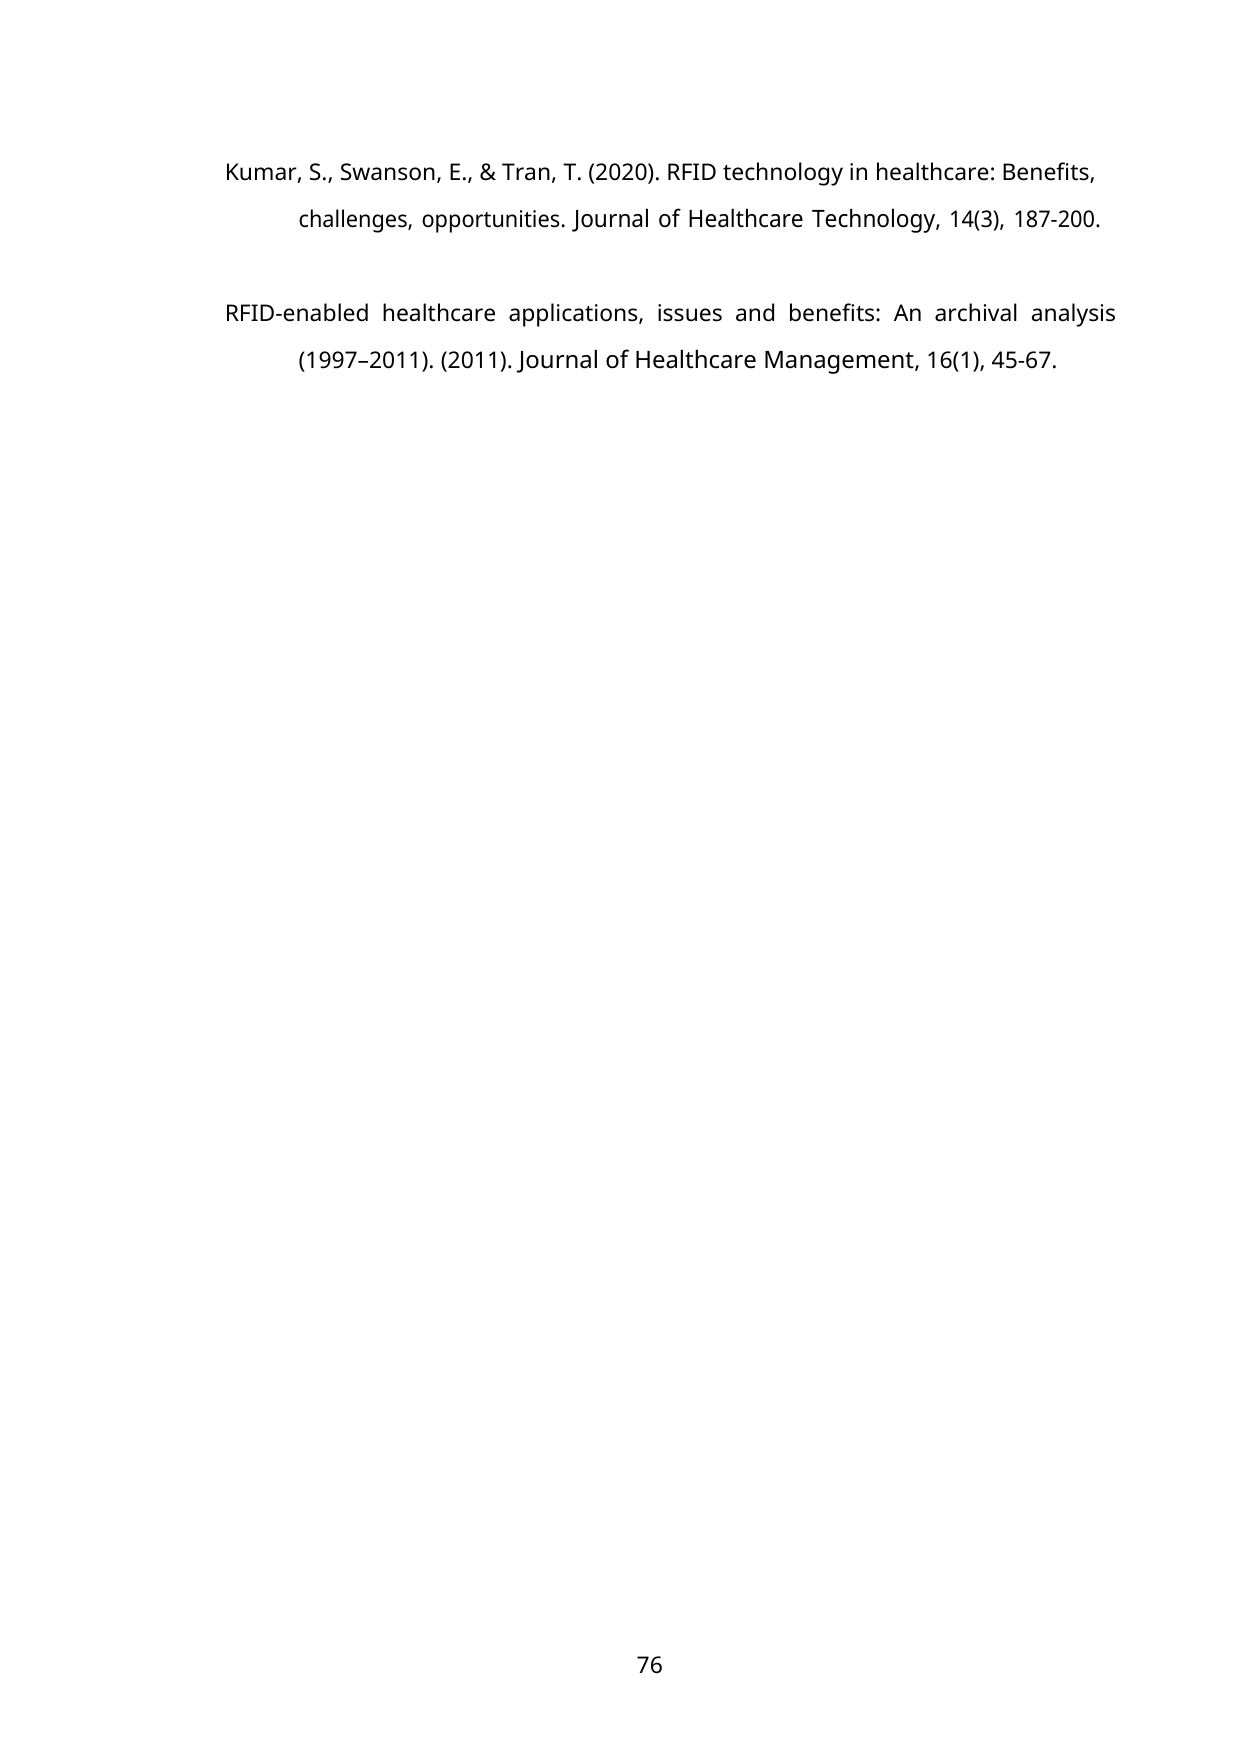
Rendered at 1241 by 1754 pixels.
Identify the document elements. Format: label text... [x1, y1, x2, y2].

text Kumar, S., Swanson, E., & Tran, T. (2020). RFID technology in healthcare: Benefits, challenges, opportunities. Journal of Healthcare Technology, 14(3), 187-200. [224, 156, 1154, 235]
text RFID-enabled healthcare applications, issues and benefits: An archival analysis (1997–2011). (2011). Journal of Healthcare Management, 16(1), 45-67. [224, 297, 1154, 375]
